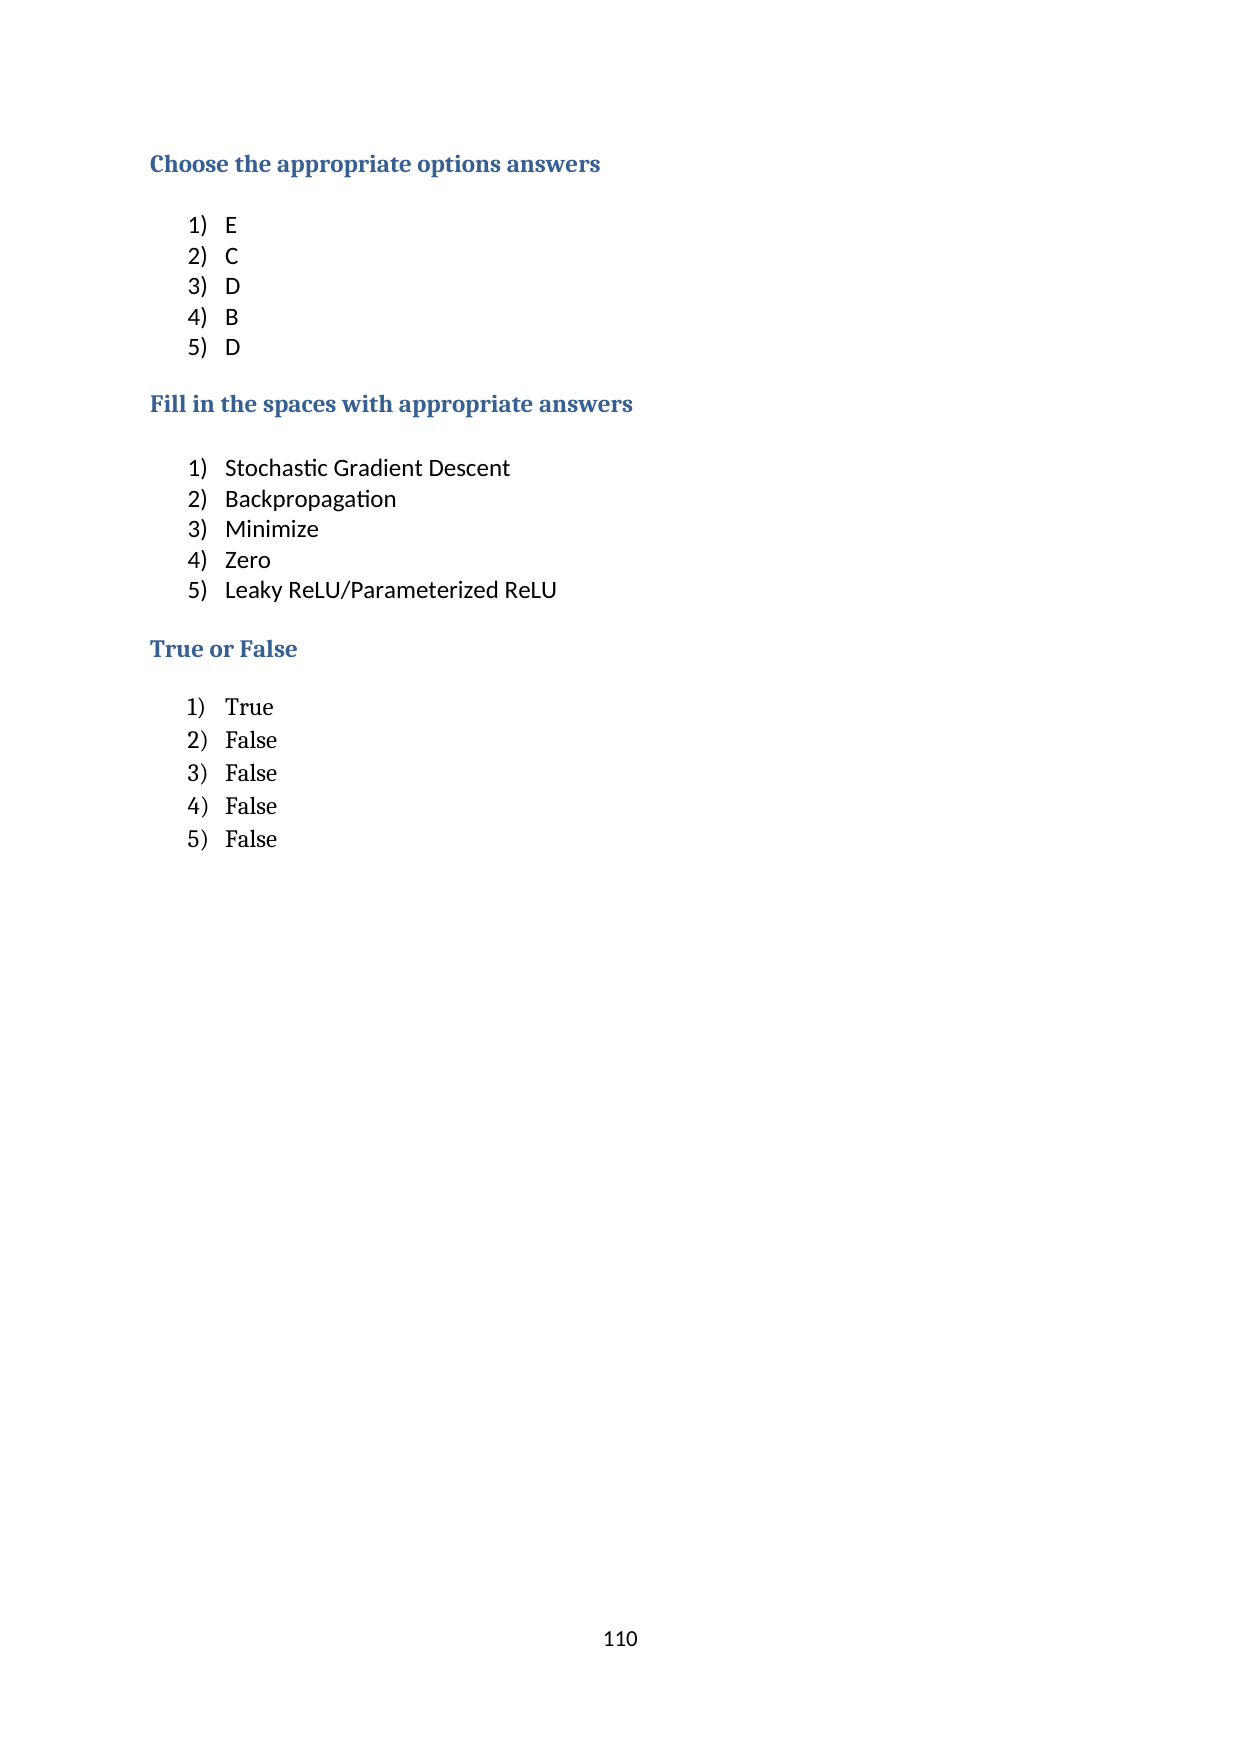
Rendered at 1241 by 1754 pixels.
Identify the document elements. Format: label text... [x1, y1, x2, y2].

list B [187, 301, 1090, 331]
list True [187, 693, 1090, 722]
list Stochastic Gradient Descent [187, 452, 1090, 483]
list D [187, 331, 1090, 362]
list False [187, 792, 1090, 821]
list Backpropagation [187, 483, 1090, 513]
text Fill in the spaces with appropriate answers [150, 390, 1090, 419]
list E [187, 209, 1090, 240]
text True or False [150, 635, 1090, 664]
list False [187, 726, 1090, 754]
list Leaky ReLU/Parameterized ReLU [187, 574, 1090, 605]
list Minimize [187, 513, 1090, 544]
list Zero [187, 544, 1090, 574]
text Choose the appropriate options answers [150, 150, 1090, 179]
list False [187, 759, 1090, 788]
list D [187, 270, 1090, 301]
list False [187, 825, 1090, 854]
list C [187, 240, 1090, 270]
